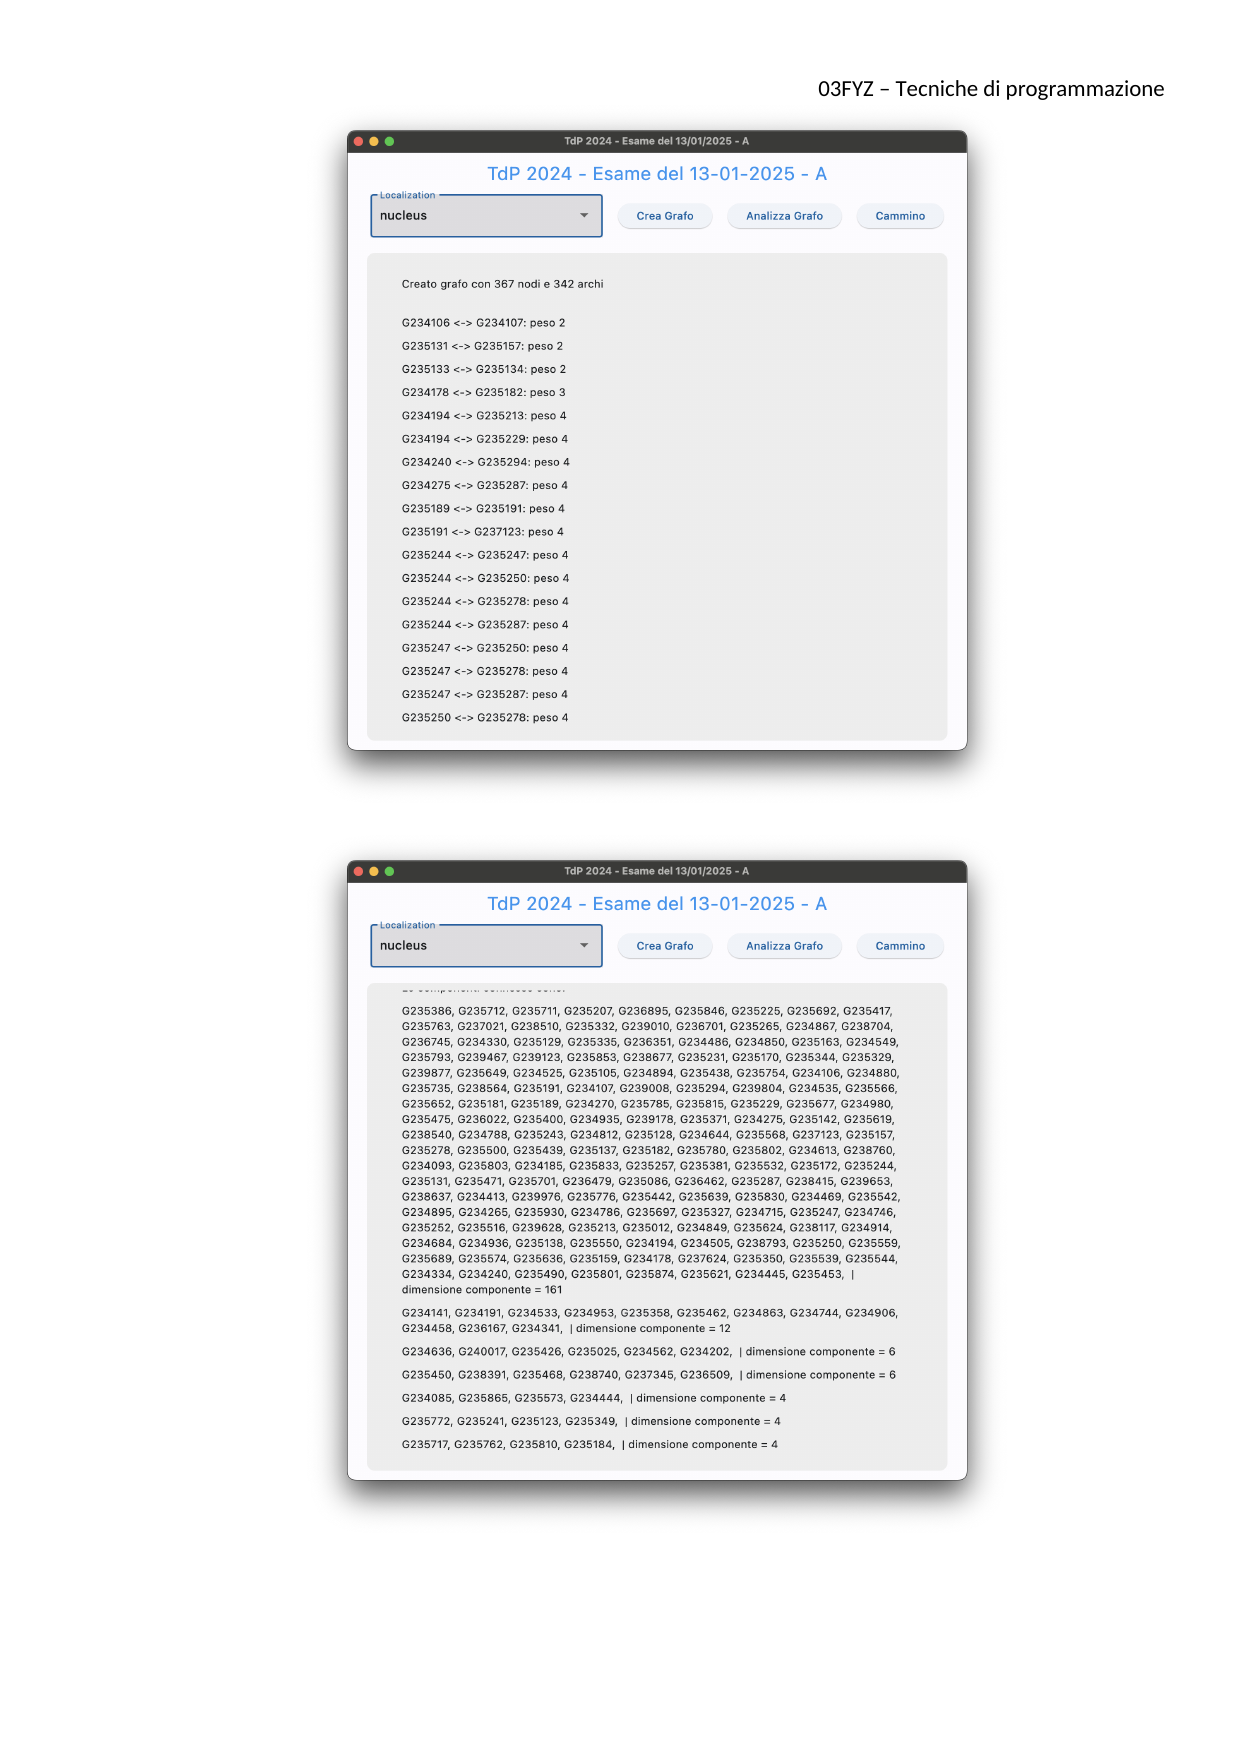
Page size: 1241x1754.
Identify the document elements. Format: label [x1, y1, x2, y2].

picture [304, 831, 1010, 1537]
picture [304, 101, 1010, 807]
